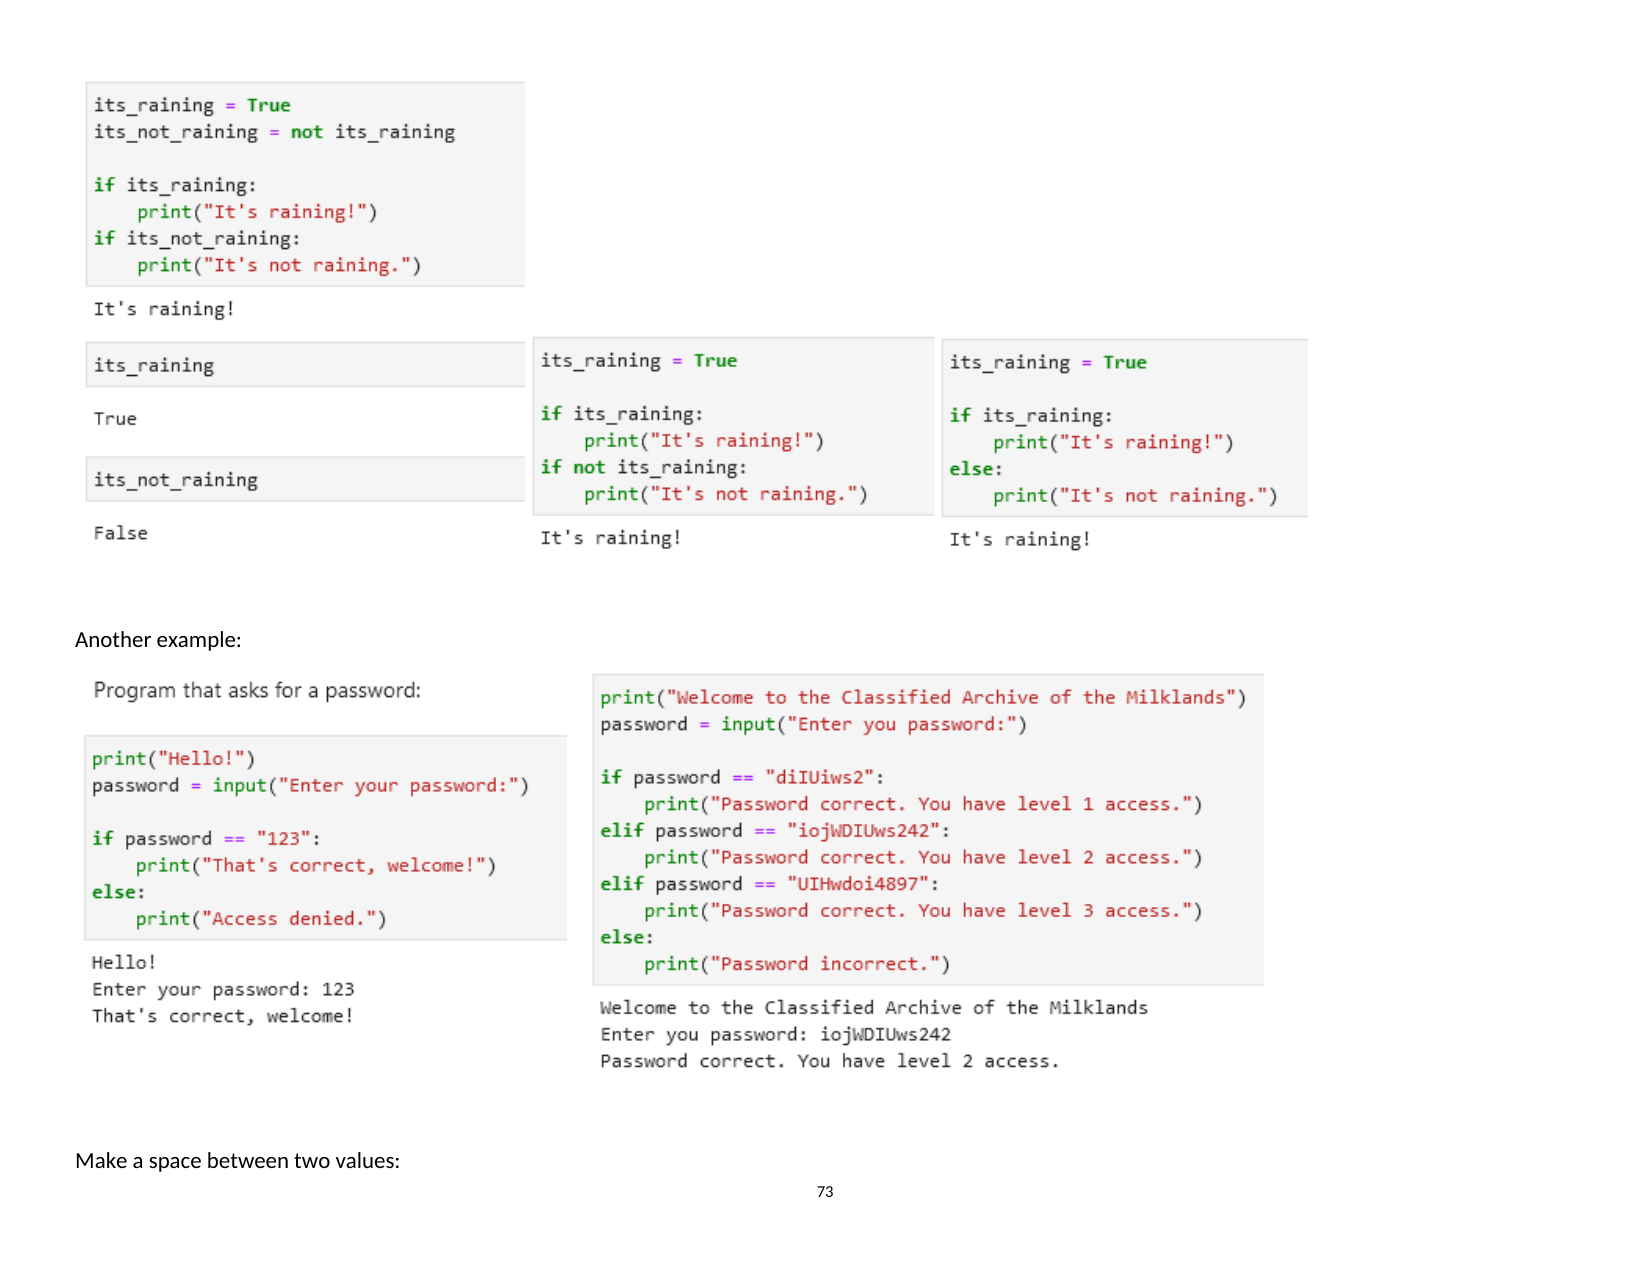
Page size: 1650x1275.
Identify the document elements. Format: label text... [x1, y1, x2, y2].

text Make a space between two values: [75, 1146, 1575, 1174]
picture [586, 672, 1265, 1080]
picture [75, 672, 568, 1035]
text Another example: [75, 625, 1575, 653]
picture [75, 75, 1308, 560]
